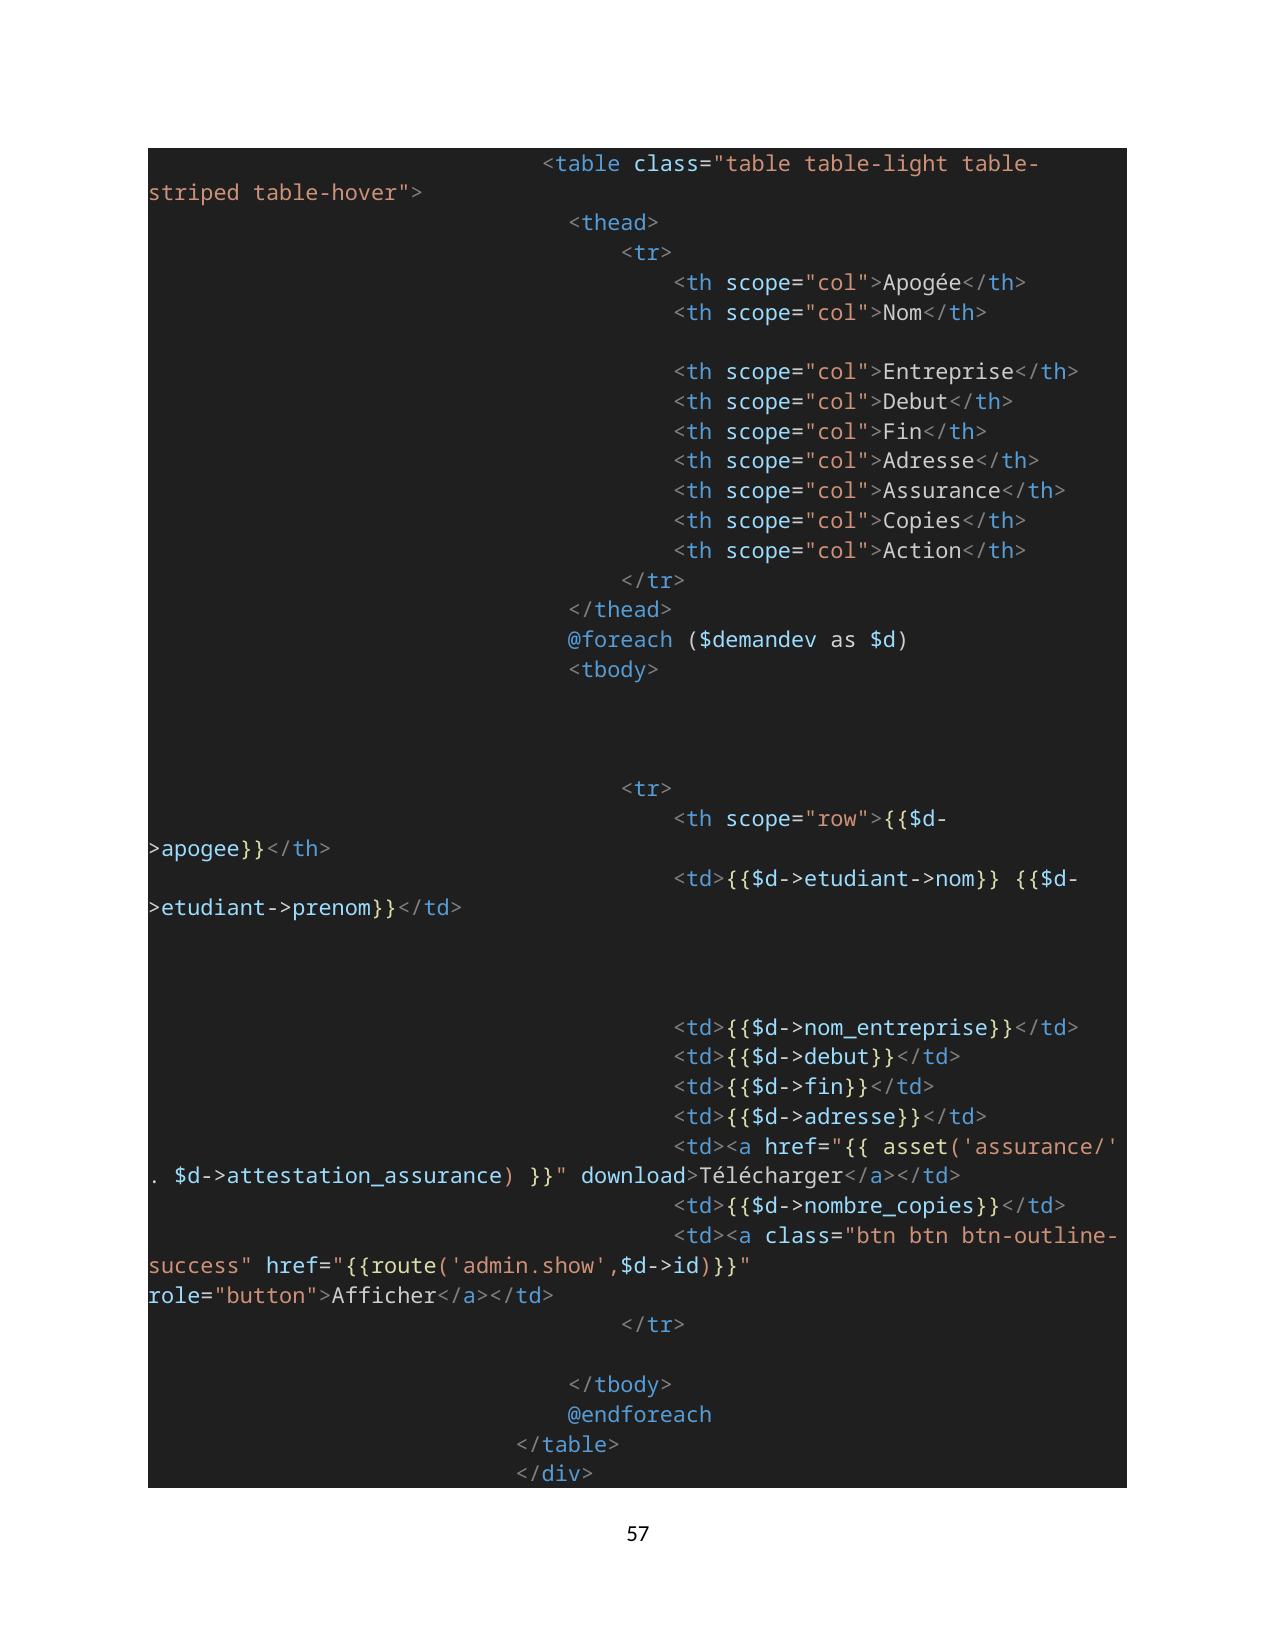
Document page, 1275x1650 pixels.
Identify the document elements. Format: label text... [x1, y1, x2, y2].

text <td><a class="btn btn btn-outline-success" href="{{route('admin.show',$d->id)}}" role="button">Afficher</a></td> [148, 1220, 1127, 1309]
text <th scope="col">Apogée</th> [148, 267, 1127, 297]
text <tr> [148, 773, 1127, 803]
text <th scope="col">Copies</th> [148, 505, 1127, 535]
text <tr> [148, 237, 1127, 267]
text <th scope="col">Adresse</th> [148, 446, 1127, 475]
text </thead> [148, 594, 1127, 624]
text </table> [148, 1429, 1127, 1458]
text <th scope="col">Debut</th> [148, 386, 1127, 416]
text </tr> [148, 565, 1127, 594]
text <th scope="row">{{$d->apogee}}</th> [148, 803, 1127, 863]
text @endforeach [148, 1399, 1127, 1429]
text <th scope="col">Entreprise</th> [148, 356, 1127, 386]
text @foreach ($demandev as $d) [148, 624, 1127, 654]
text <td>{{$d->adresse}}</td> [148, 1101, 1127, 1131]
text <td>{{$d->nom_entreprise}}</td> [148, 1012, 1127, 1041]
text </tbody> [148, 1369, 1127, 1399]
text <th scope="col">Action</th> [148, 535, 1127, 565]
text <th scope="col">Fin</th> [148, 416, 1127, 446]
text <td>{{$d->fin}}</td> [148, 1071, 1127, 1101]
text <td>{{$d->debut}}</td> [148, 1041, 1127, 1071]
text <table class="table table-light table-striped table-hover"> [148, 148, 1127, 207]
text <th scope="col">Nom</th> [148, 297, 1127, 326]
text </tr> [148, 1309, 1127, 1339]
text <td>{{$d->etudiant->nom}} {{$d->etudiant->prenom}}</td> [148, 863, 1127, 922]
text <td>{{$d->nombre_copies}}</td> [148, 1190, 1127, 1220]
text <tbody> [148, 654, 1127, 684]
text <thead> [148, 207, 1127, 237]
text <th scope="col">Assurance</th> [148, 475, 1127, 505]
text <td><a href="{{ asset('assurance/' . $d->attestation_assurance) }}" download>Télécharger</a></td> [148, 1131, 1127, 1190]
text </div> [148, 1458, 1127, 1488]
